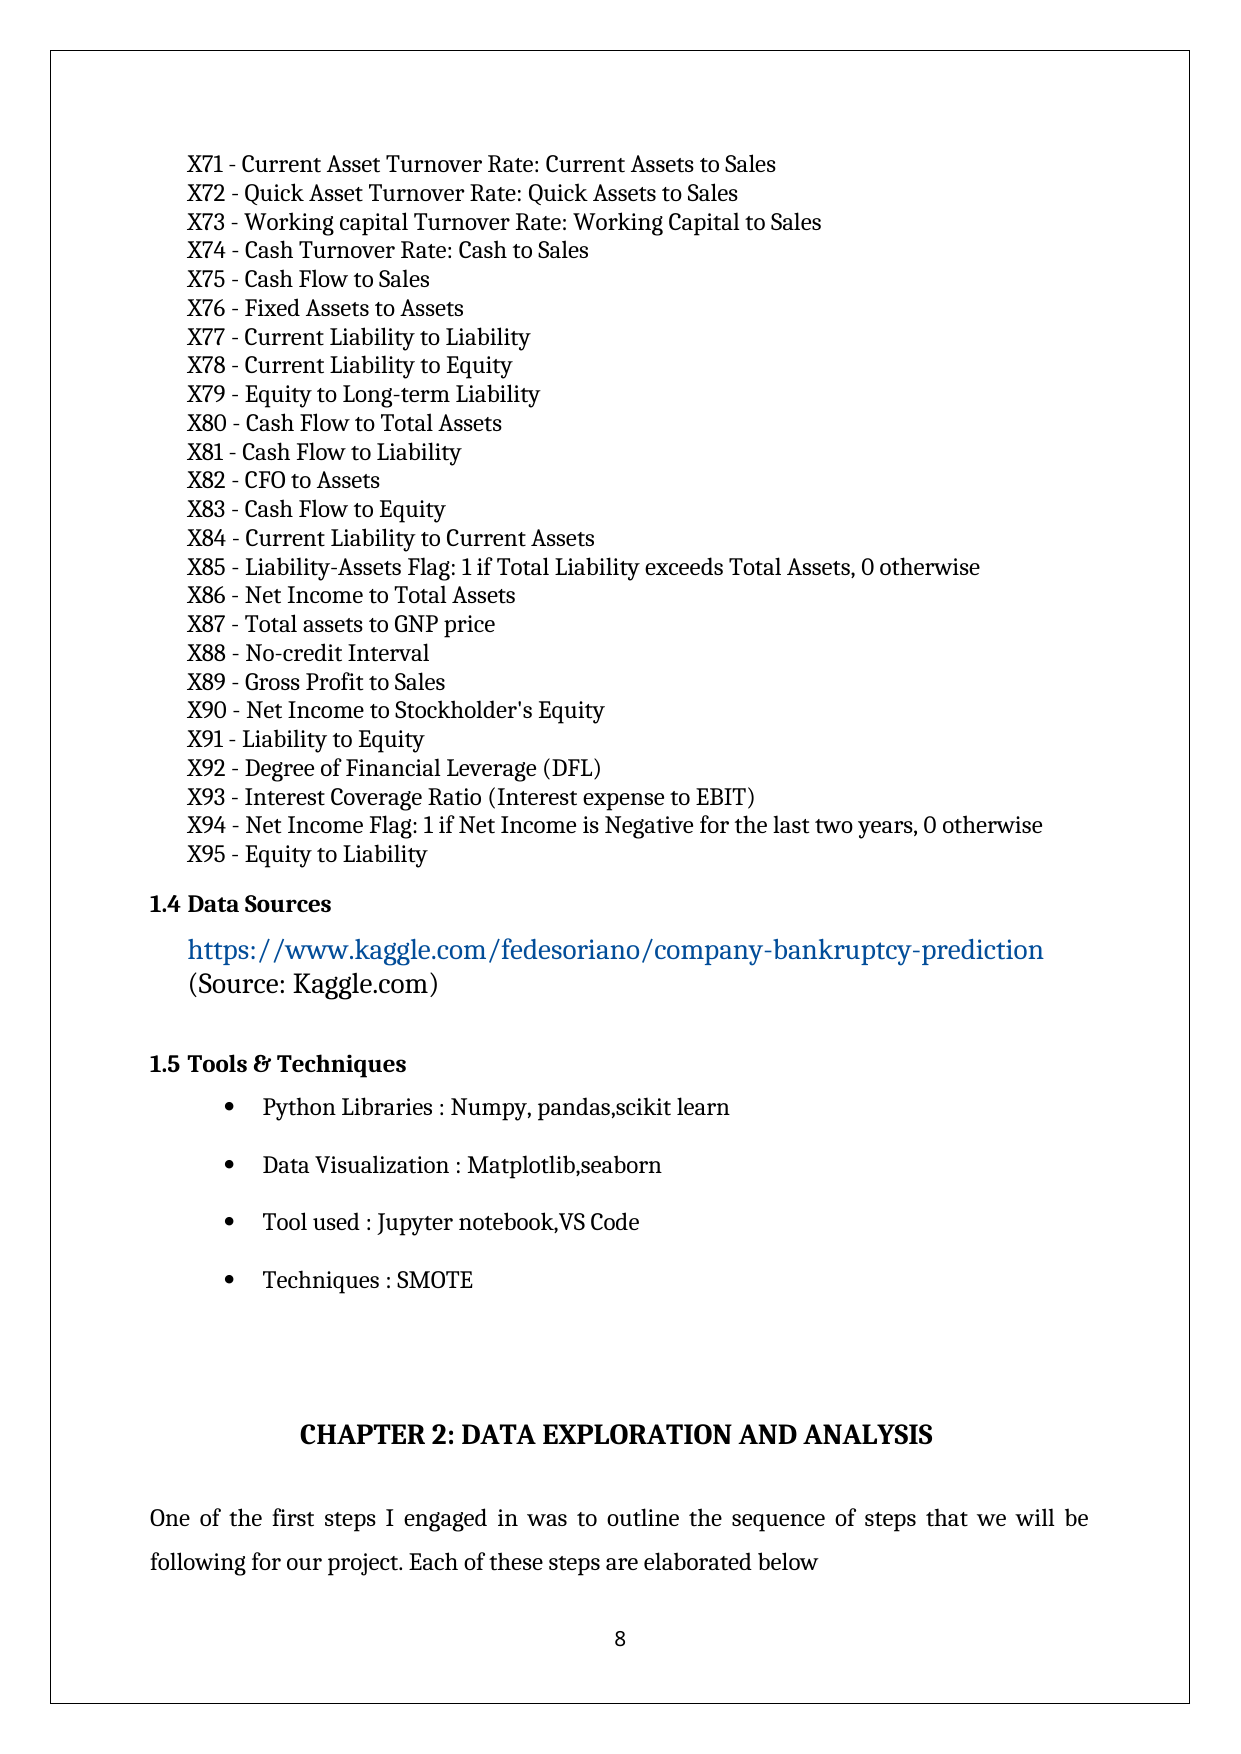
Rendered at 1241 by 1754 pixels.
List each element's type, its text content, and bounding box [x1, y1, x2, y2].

list X89 - Gross Profit to Sales [187, 667, 1090, 696]
subtitle CHAPTER 2: DATA EXPLORATION AND ANALYSIS [225, 1418, 1090, 1452]
text https://www.kaggle.com/fedesoriano/company-bankruptcy-prediction [187, 933, 1090, 967]
list X72 - Quick Asset Turnover Rate: Quick Assets to Sales [187, 179, 1090, 207]
list X94 - Net Income Flag: 1 if Net Income is Negative for the last two years, 0 otherwise [187, 811, 1090, 840]
list X81 - Cash Flow to Liability [187, 437, 1090, 466]
list X79 - Equity to Long-term Liability [187, 380, 1090, 409]
list X86 - Net Income to Total Assets [187, 581, 1090, 610]
list X93 - Interest Coverage Ratio (Interest expense to EBIT) [187, 782, 1090, 811]
list X75 - Cash Flow to Sales [187, 265, 1090, 294]
list X78 - Current Liability to Equity [187, 351, 1090, 380]
list X85 - Liability-Assets Flag: 1 if Total Liability exceeds Total Assets, 0 otherwise [187, 552, 1090, 581]
text (Source: Kaggle.com) [187, 967, 1090, 1001]
list X73 - Working capital Turnover Rate: Working Capital to Sales [187, 207, 1090, 236]
list X84 - Current Liability to Current Assets [187, 524, 1090, 552]
list X82 - CFO to Assets [187, 466, 1090, 495]
list X76 - Fixed Assets to Assets [187, 294, 1090, 322]
subtitle Data Sources [150, 889, 1090, 918]
subtitle Tools & Techniques [150, 1050, 1090, 1079]
list X74 - Cash Turnover Rate: Cash to Sales [187, 236, 1090, 265]
list X95 - Equity to Liability [187, 840, 1090, 869]
list Data Visualization : Matplotlib,seaborn [225, 1151, 1090, 1179]
list Python Libraries : Numpy, pandas,scikit learn [225, 1093, 1090, 1122]
list X92 - Degree of Financial Leverage (DFL) [187, 754, 1090, 782]
text One of the first steps I engaged in was to outline the sequence of steps that we will be following for our project. Each of these steps are elaborated below [150, 1504, 1090, 1576]
list Tool used : Jupyter notebook,VS Code [225, 1208, 1090, 1237]
list X71 - Current Asset Turnover Rate: Current Assets to Sales [187, 150, 1090, 179]
list X83 - Cash Flow to Equity [187, 495, 1090, 524]
list X77 - Current Liability to Liability [187, 322, 1090, 351]
list X87 - Total assets to GNP price [187, 610, 1090, 639]
list X88 - No-credit Interval [187, 639, 1090, 667]
list X91 - Liability to Equity [187, 725, 1090, 754]
list X90 - Net Income to Stockholder's Equity [187, 696, 1090, 725]
list Techniques : SMOTE [225, 1266, 1090, 1294]
list X80 - Cash Flow to Total Assets [187, 409, 1090, 437]
